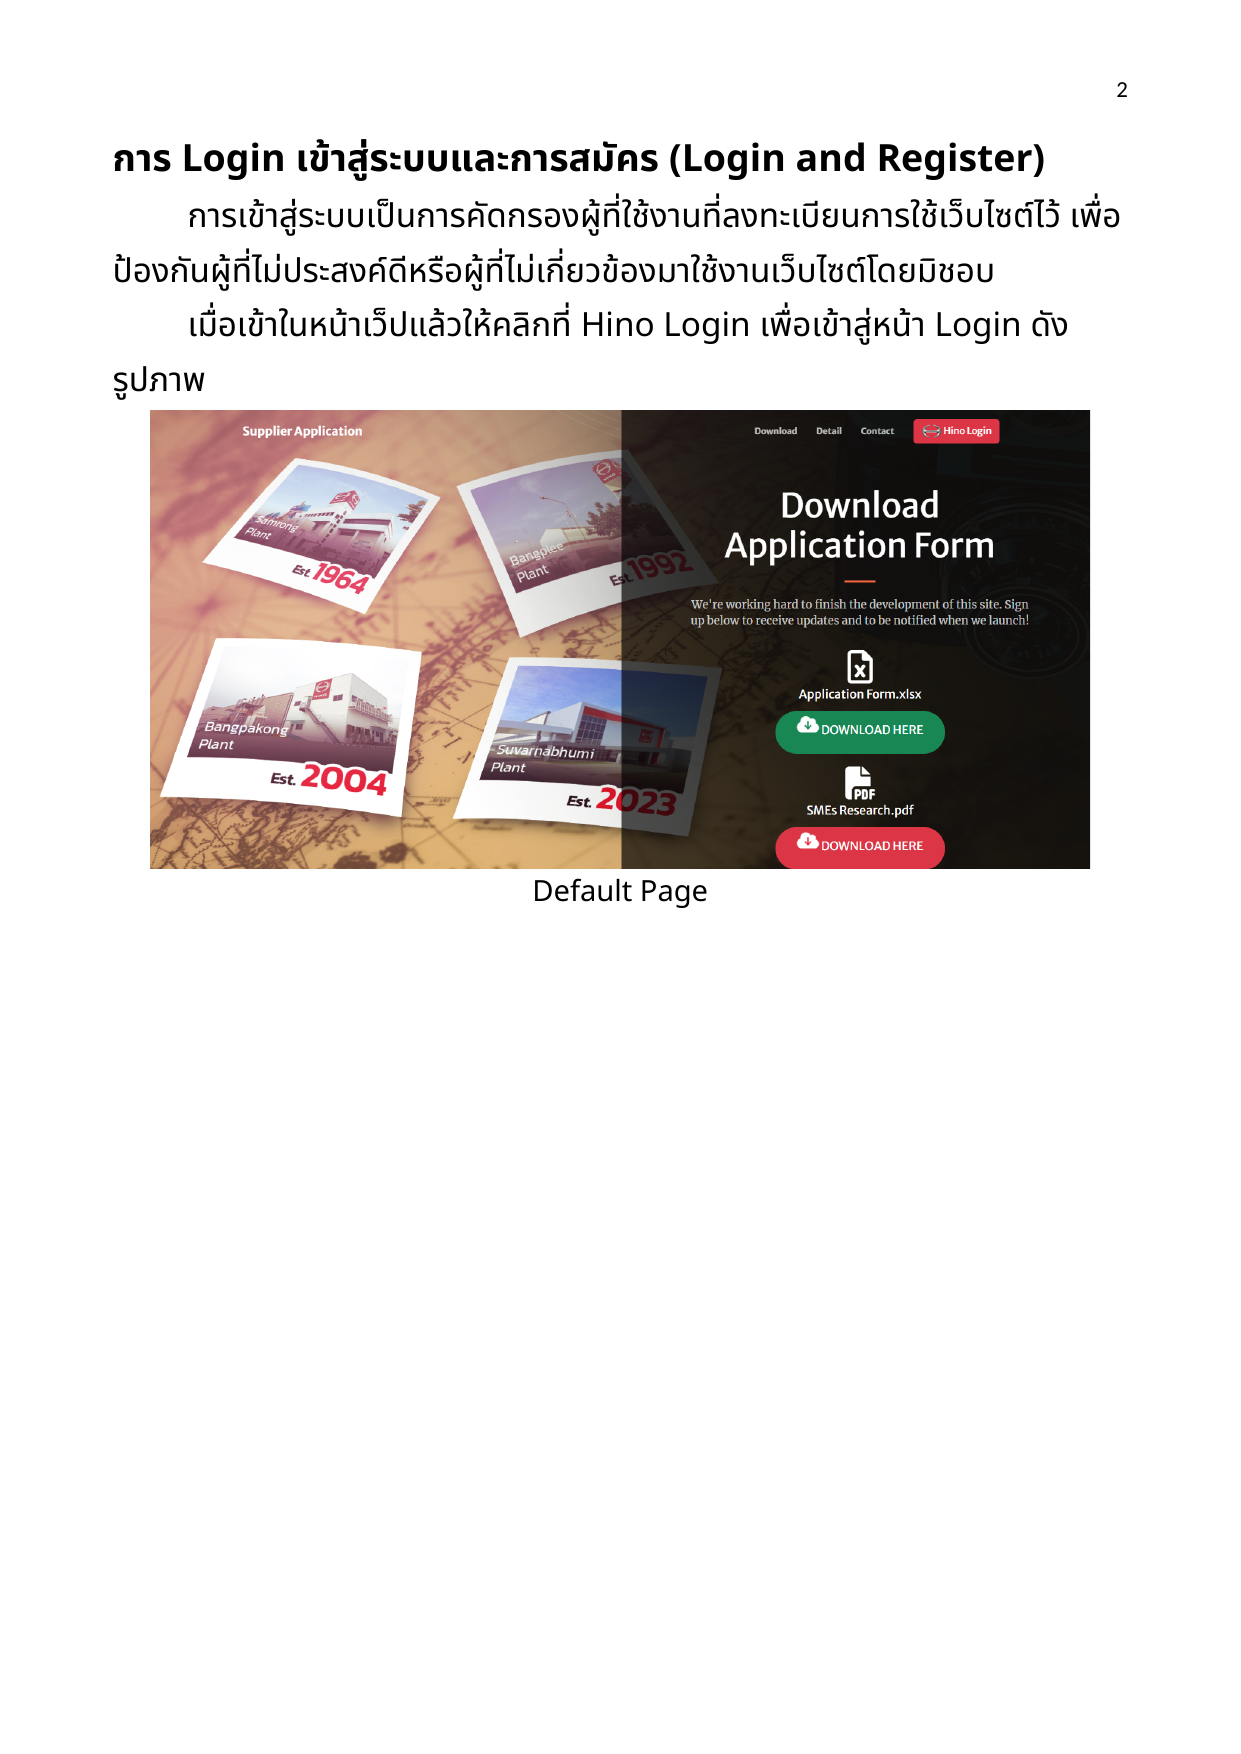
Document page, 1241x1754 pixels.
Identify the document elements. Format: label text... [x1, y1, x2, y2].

text การเข้าสู่ระบบเป็นการคัดกรองผู้ที่ใช้งานที่ลงทะเบียนการใช้เว็บไซต์ไว้ เพื่อป้องกันผู้ที่ไม่ประสงค์ดีหรือผู้ที่ไม่เกี่ยวข้องมาใช้งานเว็บไซต์โดยมิชอบ [112, 192, 1128, 297]
text เมื่อเข้าในหน้าเว็ปแล้วให้คลิกที่ Hino Login เพื่อเข้าสู่หน้า Login ดังรูปภาพ [112, 301, 1128, 406]
picture [150, 410, 1091, 869]
text การ Login เข้าสู่ระบบและการสมัคร (Login and Register) [112, 131, 1128, 188]
text Default Page [112, 871, 1128, 910]
